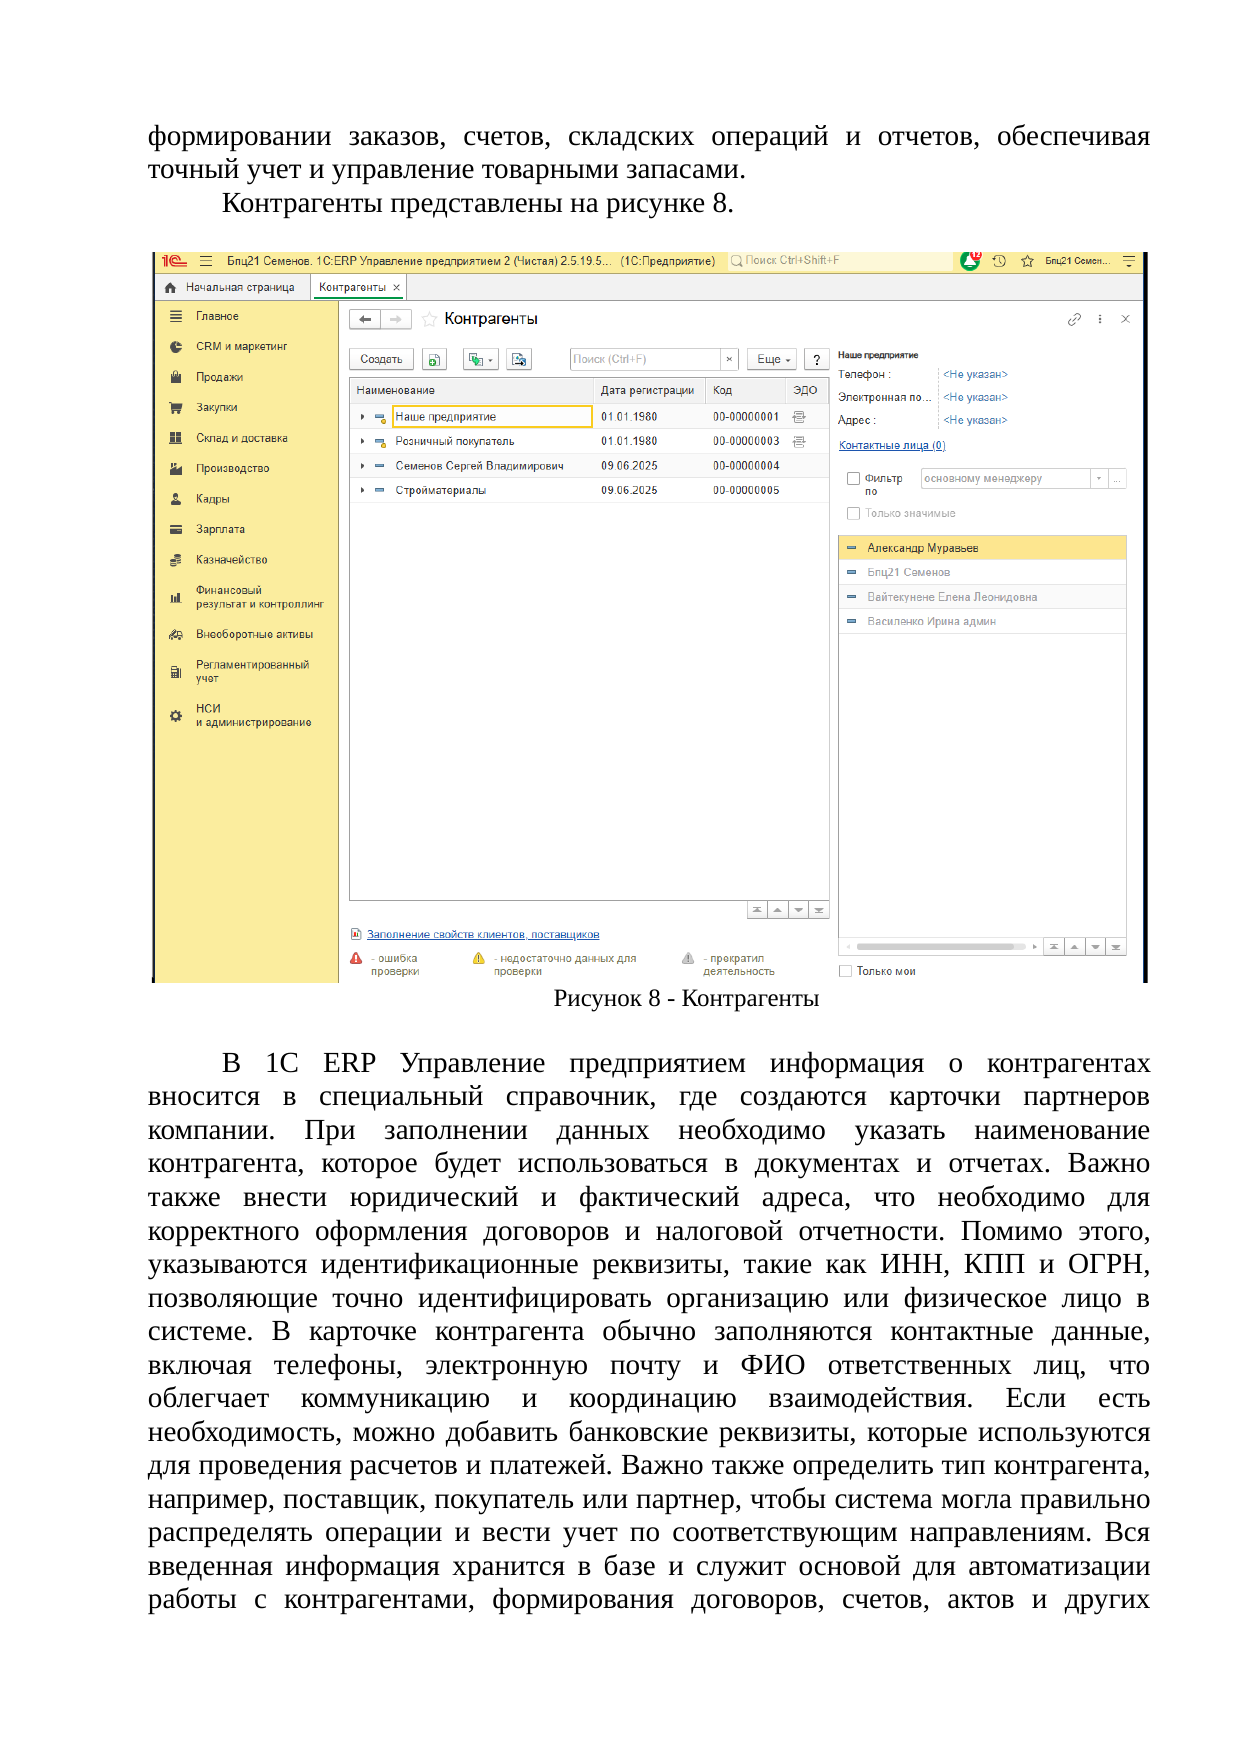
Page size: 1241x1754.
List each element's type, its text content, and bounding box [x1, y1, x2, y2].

text Рисунок 8 - Контрагенты [148, 983, 1152, 1011]
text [148, 118, 1152, 185]
text Контрагенты представлены на рисунке 8. [148, 185, 1152, 219]
picture [151, 252, 1148, 983]
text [148, 1045, 1152, 1615]
